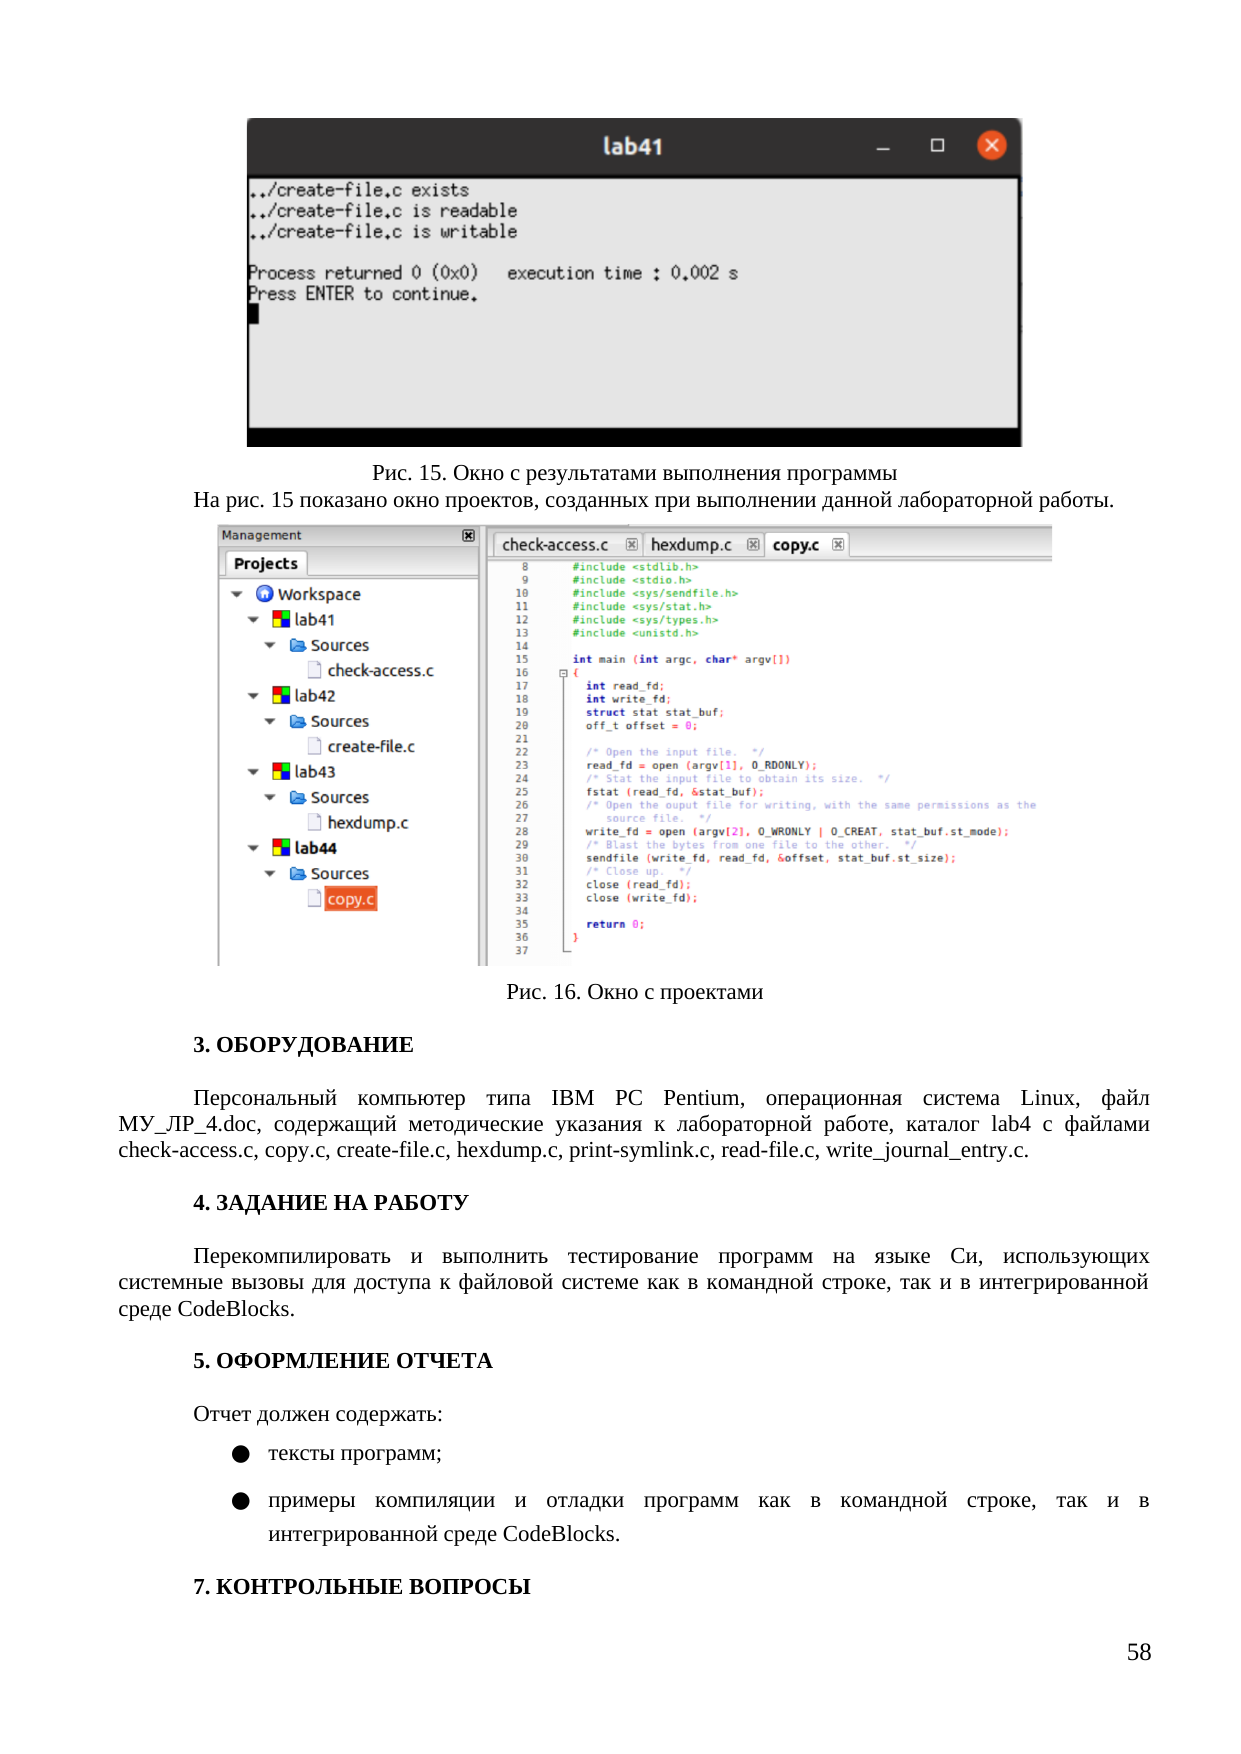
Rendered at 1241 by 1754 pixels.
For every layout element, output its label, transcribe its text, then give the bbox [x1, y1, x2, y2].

list тексты программ; [231, 1426, 1152, 1473]
text 4. ЗАДАНИЕ НА РАБОТУ [118, 1189, 1152, 1216]
text Отчет должен содержать: [118, 1400, 1152, 1426]
text Персональный компьютер типа IBM PC Pentium, операционная система Linux, файл МУ_ЛР_4.doc, содержащий методические указания к лабораторной работе, каталог lab4 c файлами check-access.c, copy.c, create-file.c, hexdump.c, print-symlink.c, read-file.c, write_journal_entry.c. [118, 1084, 1152, 1163]
text 7. КОНТРОЛЬНЫЕ ВОПРОСЫ [118, 1573, 1152, 1599]
text Рис. 16. Окно с проектами [118, 978, 1152, 1005]
list примеры компиляции и отладки программ как в командной строке, так и в интегрированной среде CodeBlocks. [231, 1473, 1152, 1547]
text 5. ОФОРМЛЕНИЕ ОТЧЕТА [118, 1347, 1152, 1374]
text На рис. 15 показано окно проектов, созданных при выполнении данной лабораторной работы. [118, 486, 1152, 512]
text Рис. 15. Окно с результатами выполнения программы [118, 459, 1152, 486]
text 3. ОБОРУДОВАНИЕ [118, 1031, 1152, 1057]
text Перекомпилировать и выполнить тестирование программ на языке Си, использующих системные вызовы для доступа к файловой системе как в командной строке, так и в интегрированной среде CodeBlocks. [118, 1242, 1152, 1321]
picture [217, 524, 1053, 966]
picture [246, 118, 1023, 447]
